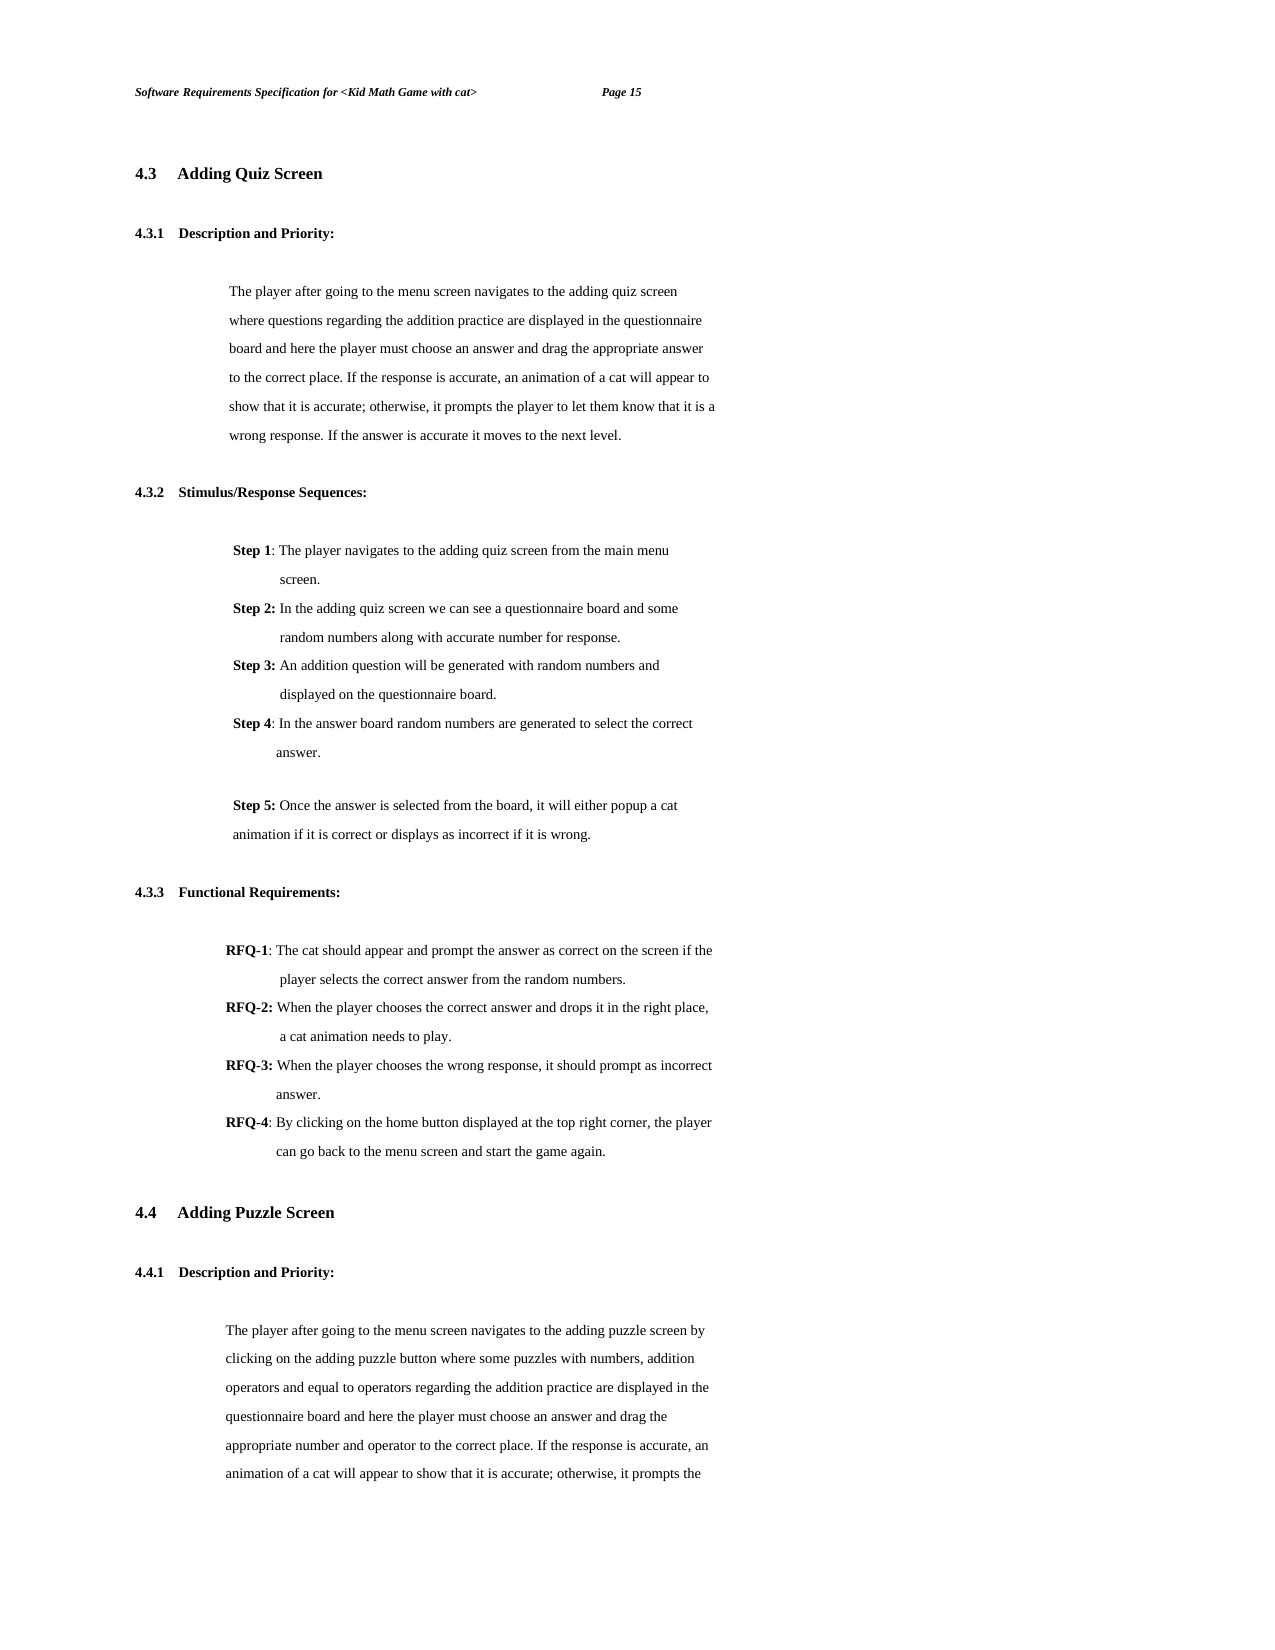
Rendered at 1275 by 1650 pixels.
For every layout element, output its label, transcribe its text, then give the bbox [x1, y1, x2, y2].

text where questions regarding the addition practice are displayed in the questionnaire [135, 299, 1140, 328]
text wrong response. If the answer is accurate it moves to the next level. [135, 414, 1140, 443]
subtitle 4.3.1 Description and Priority: [135, 213, 1140, 241]
text clicking on the adding puzzle button where some puzzles with numbers, addition [135, 1338, 1140, 1367]
text RFQ-2: When the player chooses the correct answer and drops it in the right place, [135, 987, 1140, 1016]
text operators and equal to operators regarding the addition practice are displayed in the [135, 1367, 1140, 1396]
text player selects the correct answer from the random numbers. [135, 958, 1140, 987]
text Step 4: In the answer board random numbers are generated to select the correct [135, 703, 1140, 731]
text RFQ-1: The cat should appear and prompt the answer as correct on the screen if the [135, 930, 1140, 958]
text a cat animation needs to play. [135, 1016, 1140, 1045]
text screen. [135, 559, 1140, 588]
subtitle 4.4.1 Description and Priority: [135, 1252, 1140, 1280]
text Step 1: The player navigates to the adding quiz screen from the main menu [135, 530, 1140, 559]
subtitle 4.4 Adding Puzzle Screen [135, 1189, 1140, 1222]
text to the correct place. If the response is accurate, an animation of a cat will appear to [135, 357, 1140, 386]
text RFQ-4: By clicking on the home button displayed at the top right corner, the player [135, 1102, 1140, 1131]
text questionnaire board and here the player must choose an answer and drag the [135, 1396, 1140, 1424]
subtitle 4.3.3 Functional Requirements: [135, 872, 1140, 901]
text answer. [135, 1073, 1140, 1102]
text RFQ-3: When the player chooses the wrong response, it should prompt as incorrect [135, 1045, 1140, 1073]
text board and here the player must choose an answer and drag the appropriate answer [135, 328, 1140, 357]
subtitle 4.3.2 Stimulus/Response Sequences: [135, 472, 1140, 501]
subtitle 4.3 Adding Quiz Screen [135, 150, 1140, 183]
text answer. [135, 731, 1140, 760]
text can go back to the menu screen and start the game again. [135, 1131, 1140, 1160]
text show that it is accurate; otherwise, it prompts the player to let them know that it is a [135, 386, 1140, 414]
text Step 5: Once the answer is selected from the board, it will either popup a cat [135, 785, 1140, 814]
text Step 3: An addition question will be generated with random numbers and [135, 645, 1140, 674]
text Step 2: In the adding quiz screen we can see a questionnaire board and some [135, 588, 1140, 616]
text The player after going to the menu screen navigates to the adding quiz screen [135, 271, 1140, 299]
text random numbers along with accurate number for response. [135, 616, 1140, 645]
text animation of a cat will appear to show that it is accurate; otherwise, it prompts the [135, 1453, 1140, 1482]
text appropriate number and operator to the correct place. If the response is accurate, an [135, 1424, 1140, 1453]
text animation if it is correct or displays as incorrect if it is wrong. [135, 814, 1140, 843]
text displayed on the questionnaire board. [135, 674, 1140, 703]
text The player after going to the menu screen navigates to the adding puzzle screen by [135, 1309, 1140, 1338]
